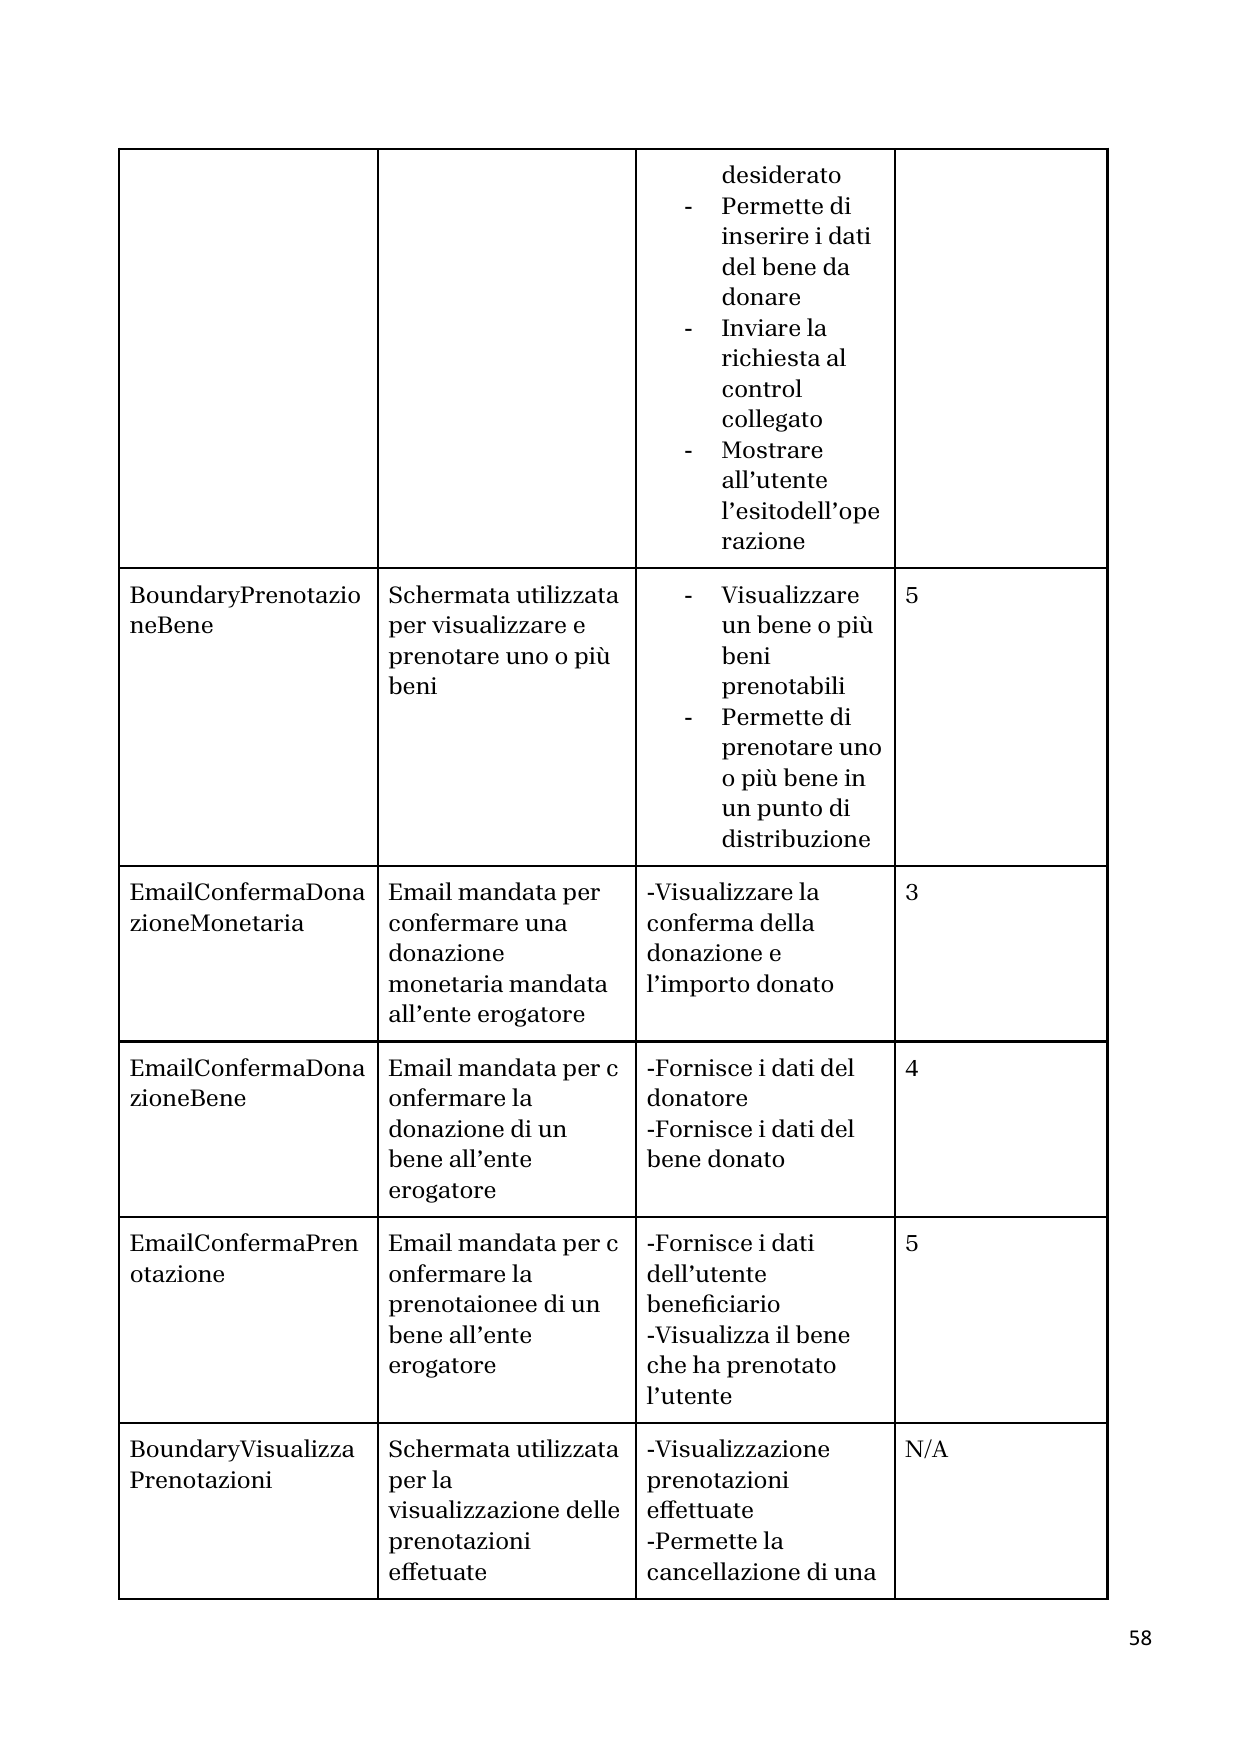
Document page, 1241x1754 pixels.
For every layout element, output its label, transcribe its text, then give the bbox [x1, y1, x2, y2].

table_cell EmailConfermaPrenotazione [120, 1218, 377, 1422]
table_cell Email mandata per c onfermare la prenotaionee di un bene all’ente erogatore [379, 1218, 635, 1422]
table_cell -Fornisce i dati dell’utente beneficiario -Visualizza il bene che ha prenotato l’utente [637, 1218, 894, 1422]
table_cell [379, 1424, 635, 1597]
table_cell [120, 1424, 377, 1597]
table_cell 5 [896, 569, 1106, 865]
table_cell Email mandata per confermare una donazione monetaria mandata all’ente erogatore [379, 867, 635, 1040]
table_cell 4 [896, 1043, 1106, 1216]
table_cell 3 [896, 867, 1106, 1040]
table_cell BoundaryPrenotazioneBene [120, 569, 377, 865]
table_cell N/A [896, 1424, 1106, 1597]
table_cell -Fornisce i dati del donatore -Fornisce i dati del bene donato [637, 1043, 894, 1216]
table_cell EmailConfermaDonazioneBene [120, 1043, 377, 1216]
table_cell EmailConfermaDonazioneMonetaria [120, 867, 377, 1040]
table_cell 5 [896, 1218, 1106, 1422]
table_cell Visualizzare un bene o più beni prenotabili Permette di prenotare uno o più bene in un punto di distribuzione [637, 569, 894, 865]
table_cell Email mandata per c onfermare la donazione di un bene all’ente erogatore [379, 1043, 635, 1216]
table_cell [120, 150, 377, 567]
table_cell -Visualizzare la conferma della donazione e l’importo donato [637, 867, 894, 1040]
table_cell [379, 150, 635, 567]
table_cell 4 [896, 150, 1106, 567]
table_cell Schermata utilizzata per visualizzare e prenotare uno o più beni [379, 569, 635, 865]
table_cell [637, 150, 894, 567]
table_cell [637, 1424, 894, 1597]
